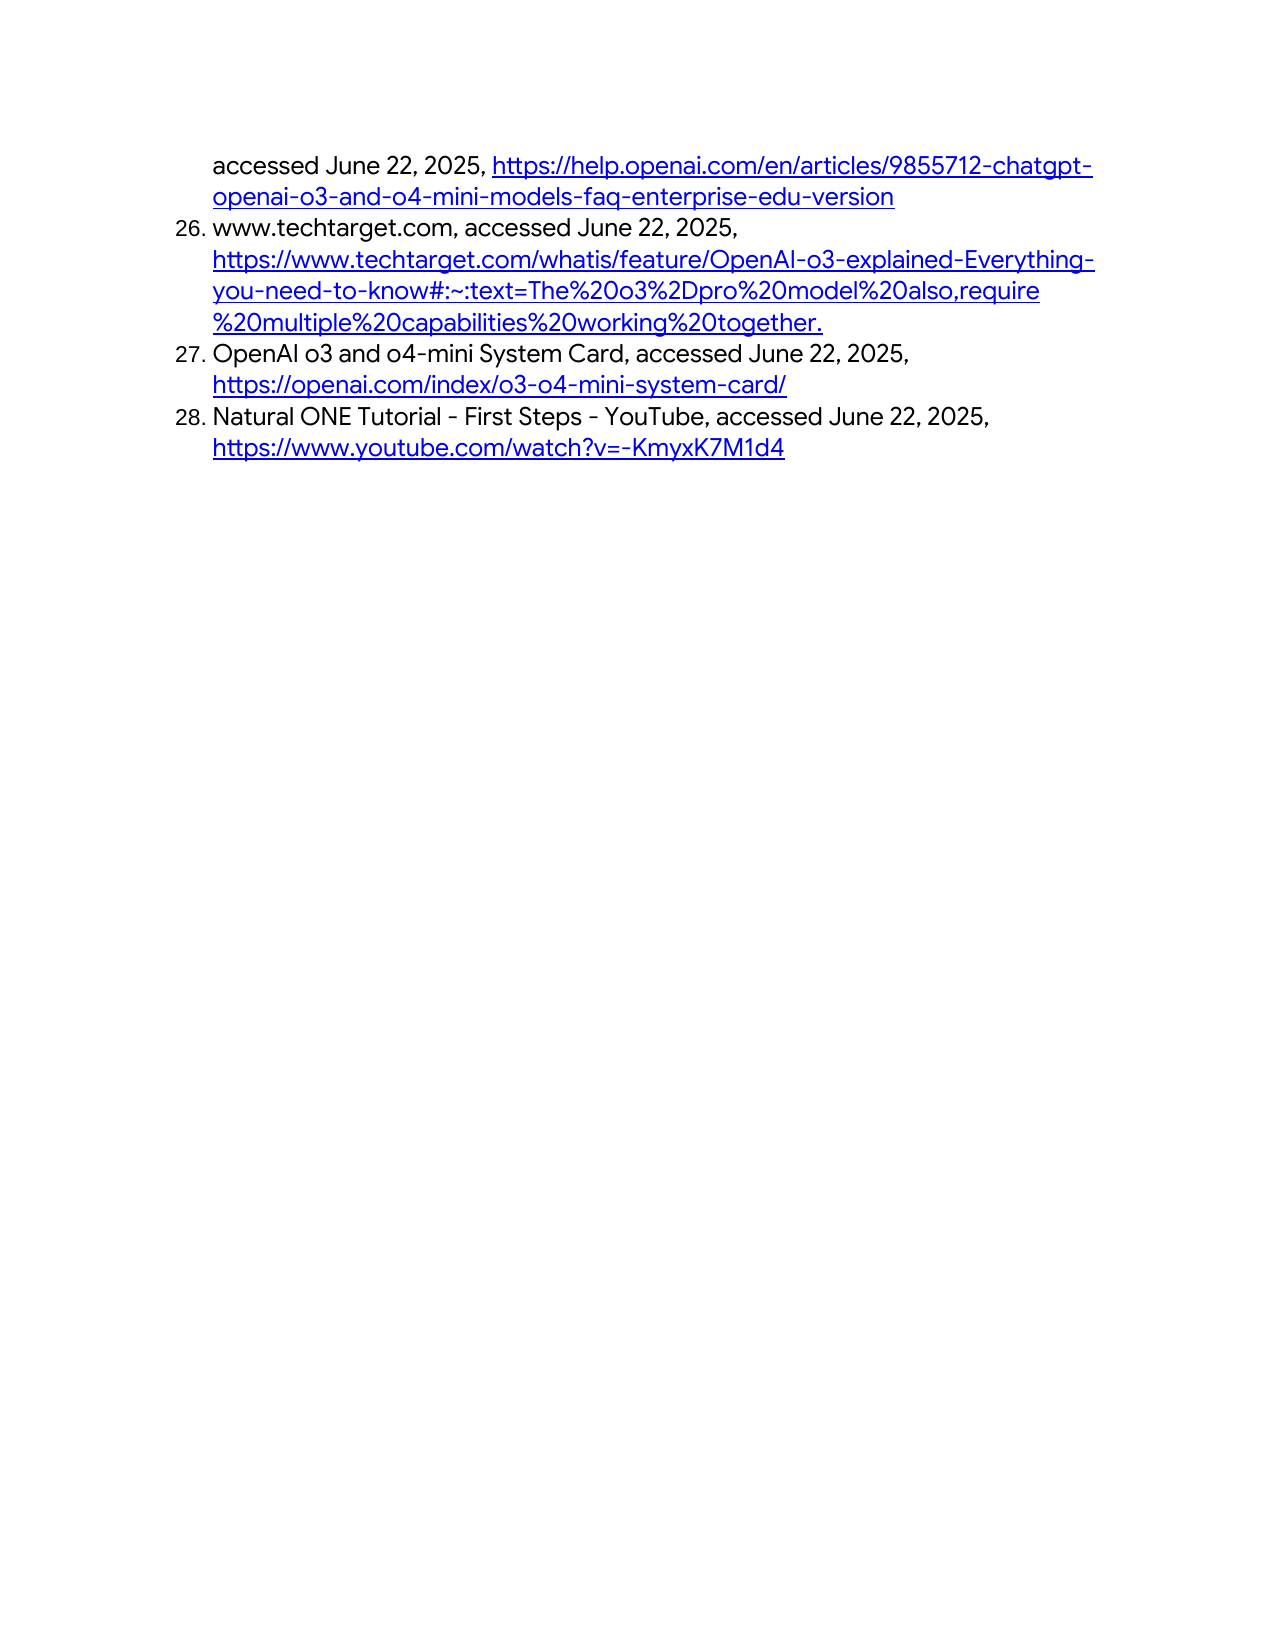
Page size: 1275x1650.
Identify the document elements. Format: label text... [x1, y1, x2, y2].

list www.techtarget.com, accessed June 22, 2025, https://www.techtarget.com/whatis/feature/OpenAI-o3-explained-Everything-you-need-to-know#:~:text=The%20o3%2Dpro%20model%20also,require%20multiple%20capabilities%20working%20together. [175, 213, 1125, 338]
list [175, 150, 1125, 213]
list OpenAI o3 and o4-mini System Card, accessed June 22, 2025, https://openai.com/index/o3-o4-mini-system-card/ [175, 338, 1125, 401]
list Natural ONE Tutorial - First Steps - YouTube, accessed June 22, 2025, https://www.youtube.com/watch?v=-KmyxK7M1d4 [175, 401, 1125, 463]
